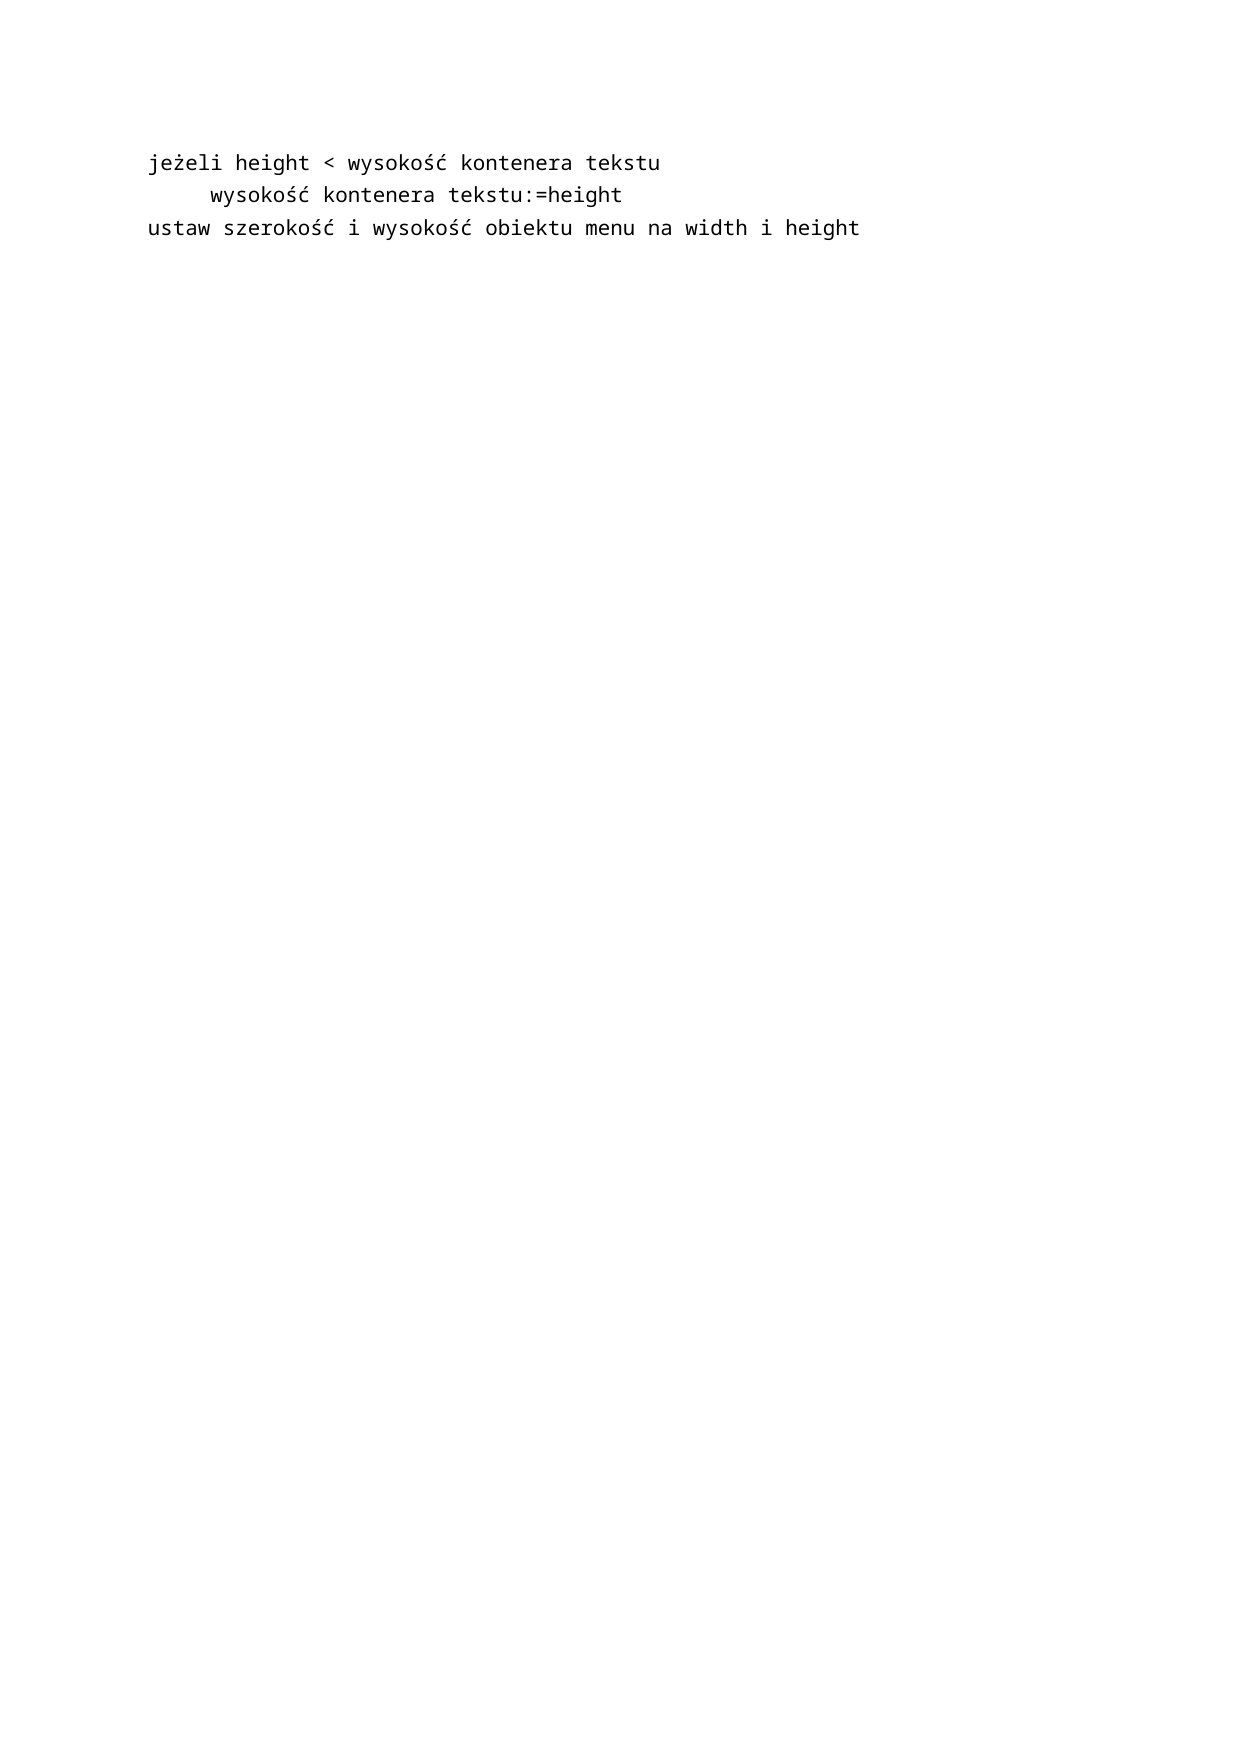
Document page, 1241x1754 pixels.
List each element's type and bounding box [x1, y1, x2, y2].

text [148, 148, 1092, 241]
